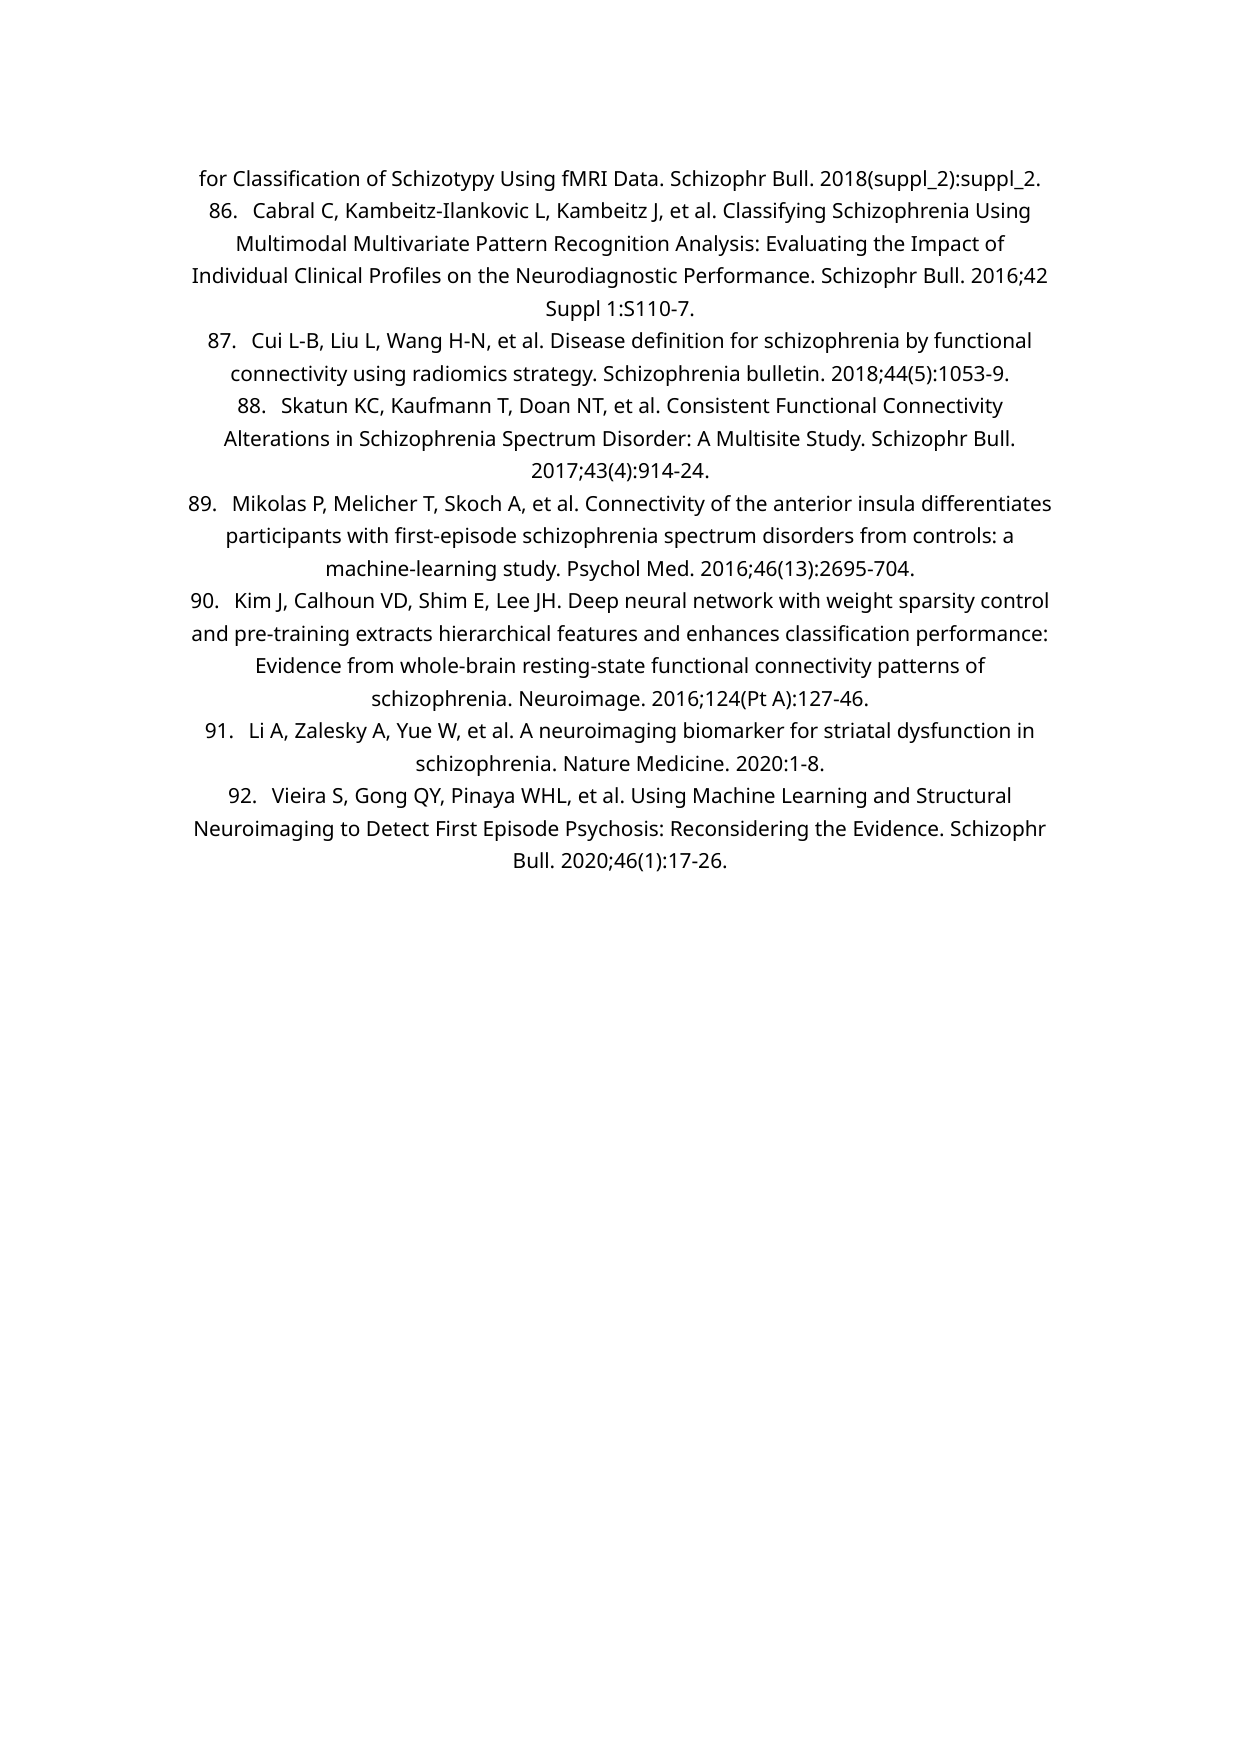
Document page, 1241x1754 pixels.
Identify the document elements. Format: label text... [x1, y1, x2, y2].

text 92. Vieira S, Gong QY, Pinaya WHL, et al. Using Machine Learning and Structural Neuroimaging to Detect First Episode Psychosis: Reconsidering the Evidence. Schizophr Bull. 2020;46(1):17-26. [187, 779, 1053, 877]
text 87. Cui L-B, Liu L, Wang H-N, et al. Disease definition for schizophrenia by functional connectivity using radiomics strategy. Schizophrenia bulletin. 2018;44(5):1053-9. [187, 324, 1053, 389]
text 88. Skatun KC, Kaufmann T, Doan NT, et al. Consistent Functional Connectivity Alterations in Schizophrenia Spectrum Disorder: A Multisite Study. Schizophr Bull. 2017;43(4):914-24. [187, 389, 1053, 487]
text 86. Cabral C, Kambeitz-Ilankovic L, Kambeitz J, et al. Classifying Schizophrenia Using Multimodal Multivariate Pattern Recognition Analysis: Evaluating the Impact of Individual Clinical Profiles on the Neurodiagnostic Performance. Schizophr Bull. 2016;42 Suppl 1:S110-7. [187, 194, 1053, 324]
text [187, 162, 1053, 194]
text 90. Kim J, Calhoun VD, Shim E, Lee JH. Deep neural network with weight sparsity control and pre-training extracts hierarchical features and enhances classification performance: Evidence from whole-brain resting-state functional connectivity patterns of schizophrenia. Neuroimage. 2016;124(Pt A):127-46. [187, 584, 1053, 714]
text 91. Li A, Zalesky A, Yue W, et al. A neuroimaging biomarker for striatal dysfunction in schizophrenia. Nature Medicine. 2020:1-8. [187, 714, 1053, 779]
text 89. Mikolas P, Melicher T, Skoch A, et al. Connectivity of the anterior insula differentiates participants with first-episode schizophrenia spectrum disorders from controls: a machine-learning study. Psychol Med. 2016;46(13):2695-704. [187, 487, 1053, 584]
